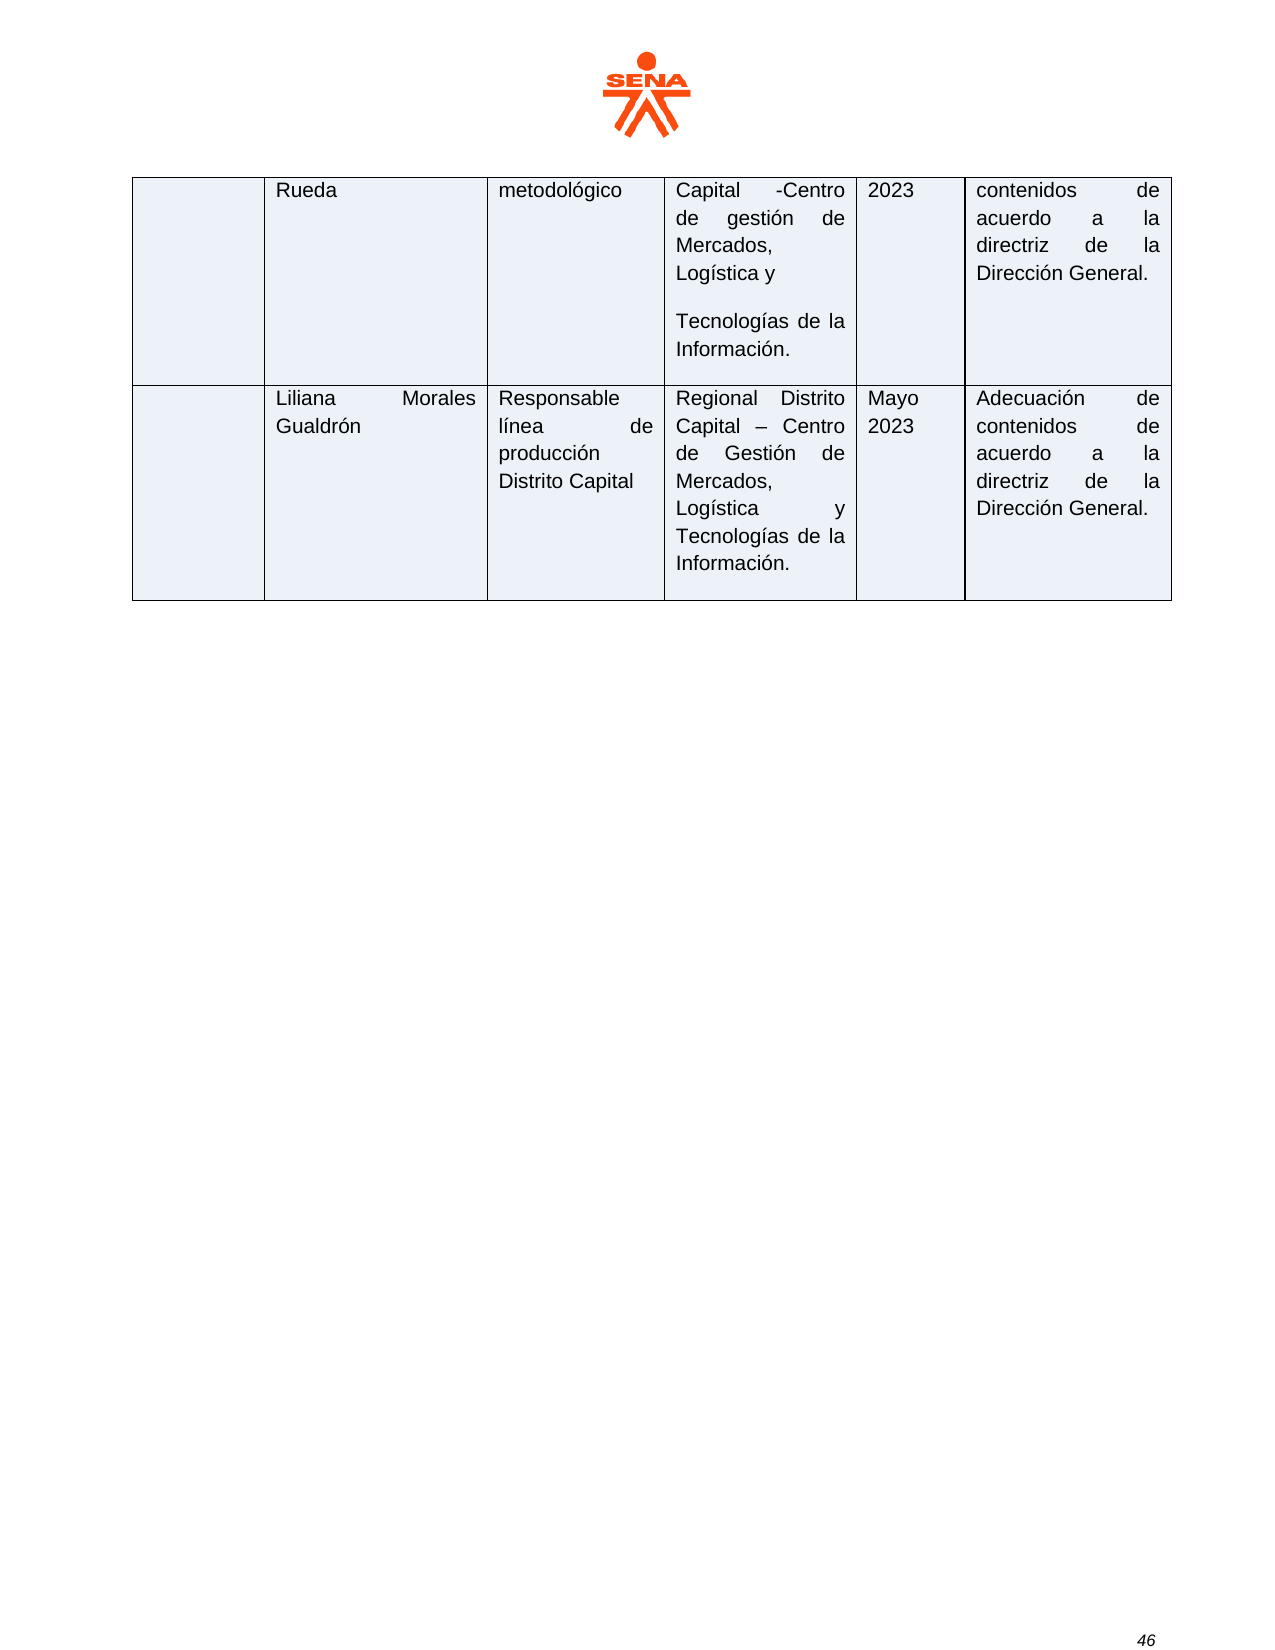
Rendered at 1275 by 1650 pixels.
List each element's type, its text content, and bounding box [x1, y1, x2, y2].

table_cell Liliana Morales Gualdrón [265, 386, 487, 600]
table_cell [133, 178, 264, 385]
table_cell Mayo 2023 [857, 386, 964, 600]
table_cell Mayo 2023 [857, 178, 964, 385]
table_cell Adecuación de contenidos de acuerdo a la directriz de la Dirección General. [966, 178, 1171, 385]
table_cell Regional Distrito Capital -Centro de gestión de Mercados, Logística y Tecnologías de la Información. [665, 178, 856, 385]
table_cell [133, 386, 264, 600]
table_cell Adecuación de contenidos de acuerdo a la directriz de la Dirección General. [966, 386, 1171, 600]
table_cell Regional Distrito Capital – Centro de Gestión de Mercados, Logística y Tecnologías de la Información. [665, 386, 856, 600]
picture [593, 48, 697, 142]
table_cell Alix Cecilia Chinchilla Rueda [265, 178, 487, 385]
table_cell Responsable línea de producción Distrito Capital [488, 386, 664, 600]
table_cell Asesor metodológico [488, 178, 664, 385]
